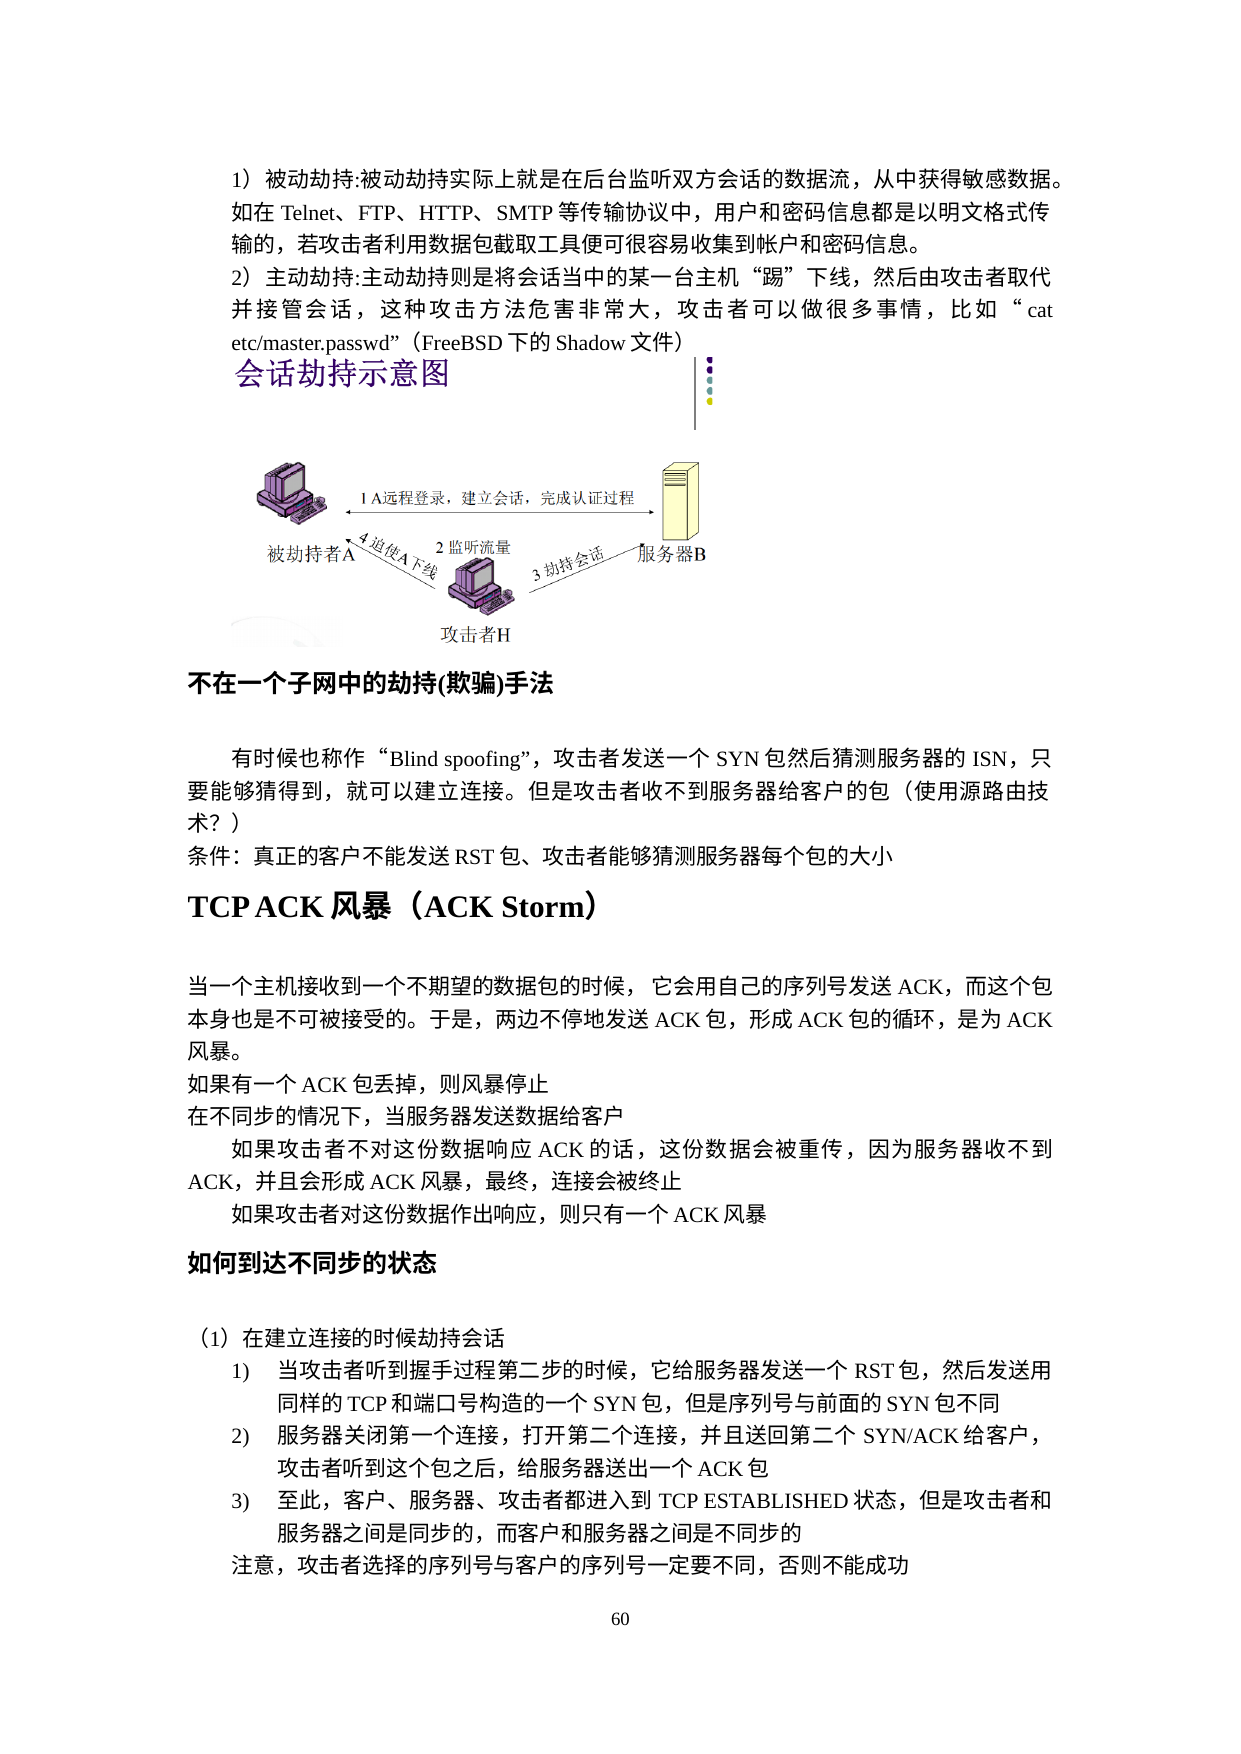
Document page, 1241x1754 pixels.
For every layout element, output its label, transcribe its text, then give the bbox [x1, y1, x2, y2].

list 当攻击者听到握手过程第二步的时候，它给服务器发送一个RST包，然后发送用同样的TCP和端口号构造的一个SYN包，但是序列号与前面的SYN包不同 [231, 1353, 1053, 1418]
text 在不同步的情况下，当服务器发送数据给客户 [187, 1099, 1053, 1131]
subtitle 不在一个子网中的劫持(欺骗)手法 [187, 649, 1053, 714]
text 如果攻击者对这份数据作出响应，则只有一个ACK风暴 [231, 1196, 1053, 1229]
text 如果攻击者不对这份数据响应ACK的话，这份数据会被重传，因为服务器收不到ACK，并且会形成ACK风暴，最终，连接会被终止 [187, 1131, 1053, 1196]
text 有时候也称作“Blind spoofing”，攻击者发送一个SYN包然后猜测服务器的ISN，只要能够猜得到，就可以建立连接。但是攻击者收不到服务器给客户的包（使用源路由技术？） [187, 741, 1053, 838]
subtitle 如何到达不同步的状态 [187, 1229, 1053, 1294]
list 服务器关闭第一个连接，打开第二个连接，并且送回第二个SYN/ACK给客户，攻击者听到这个包之后，给服务器送出一个ACK包 [231, 1418, 1053, 1483]
text 当一个主机接收到一个不期望的数据包的时候， 它会用自己的序列号发送ACK，而这个包本身也是不可被接受的。于是，两边不停地发送ACK包，形成ACK包的循环，是为ACK风暴。 [187, 969, 1053, 1066]
text 条件：真正的客户不能发送RST包、攻击者能够猜测服务器每个包的大小 [187, 838, 1053, 871]
text 注意，攻击者选择的序列号与客户的序列号一定要不同，否则不能成功 [231, 1548, 1053, 1580]
text 如果有一个ACK包丢掉，则风暴停止 [187, 1066, 1053, 1099]
text 1）被动劫持:被动劫持实际上就是在后台监听双方会话的数据流，从中获得敏感数据。如在Telnet、FTP、HTTP、SMTP等传输协议中，用户和密码信息都是以明文格式传输的，若攻击者利用数据包截取工具便可很容易收集到帐户和密码信息。 [231, 162, 1053, 259]
text （1）在建立连接的时候劫持会话 [187, 1320, 1053, 1353]
picture [231, 357, 713, 647]
text 2）主动劫持:主动劫持则是将会话当中的某一台主机“踢”下线，然后由攻击者取代并接管会话，这种攻击方法危害非常大，攻击者可以做很多事情，比如“cat etc/master.passwd”（FreeBSD下的Shadow文件） [231, 259, 1053, 357]
subtitle TCP ACK风暴（ACK Storm） [187, 871, 1053, 936]
list 至此，客户、服务器、攻击者都进入到TCP ESTABLISHED状态，但是攻击者和服务器之间是同步的，而客户和服务器之间是不同步的 [231, 1483, 1053, 1548]
